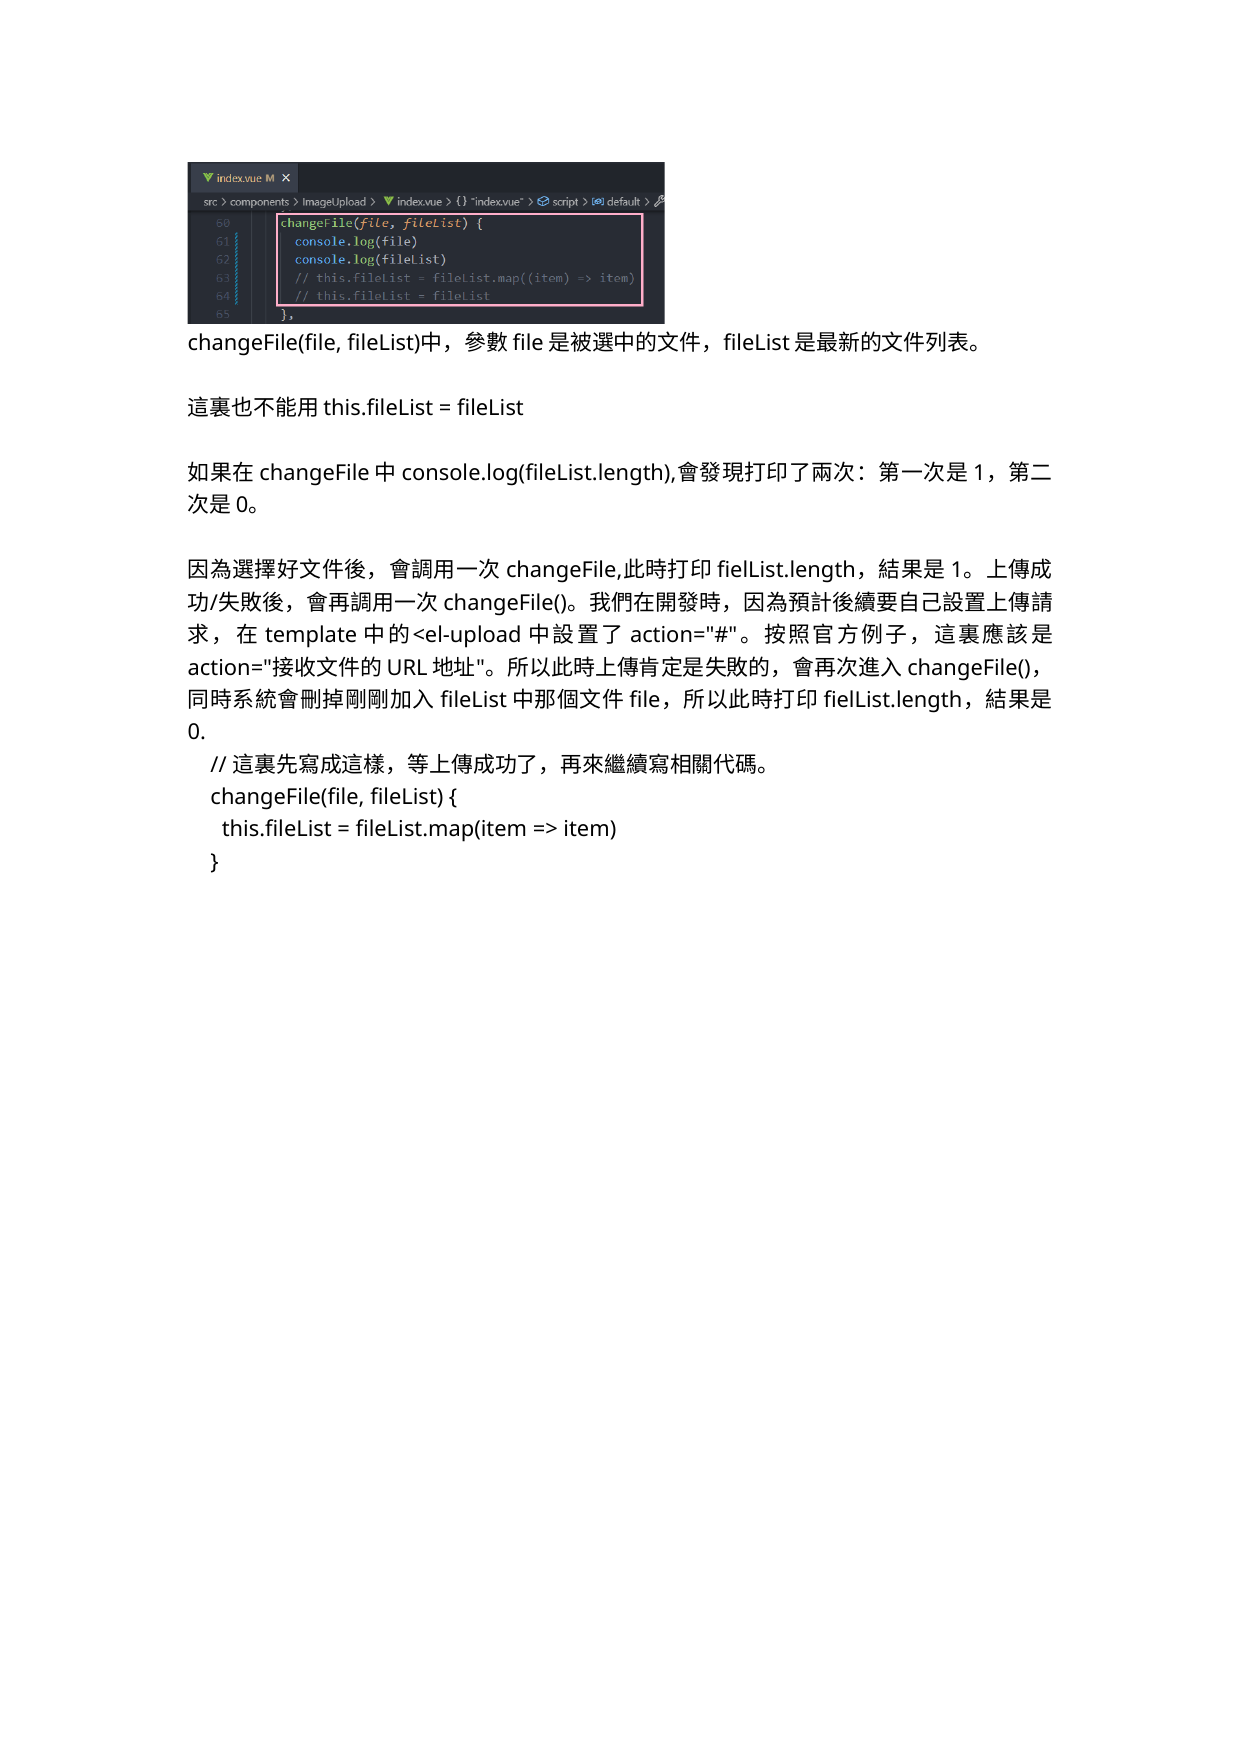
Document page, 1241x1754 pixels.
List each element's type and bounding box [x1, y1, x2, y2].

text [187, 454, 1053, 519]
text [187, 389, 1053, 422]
picture [187, 162, 665, 324]
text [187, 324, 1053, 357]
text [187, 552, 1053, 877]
